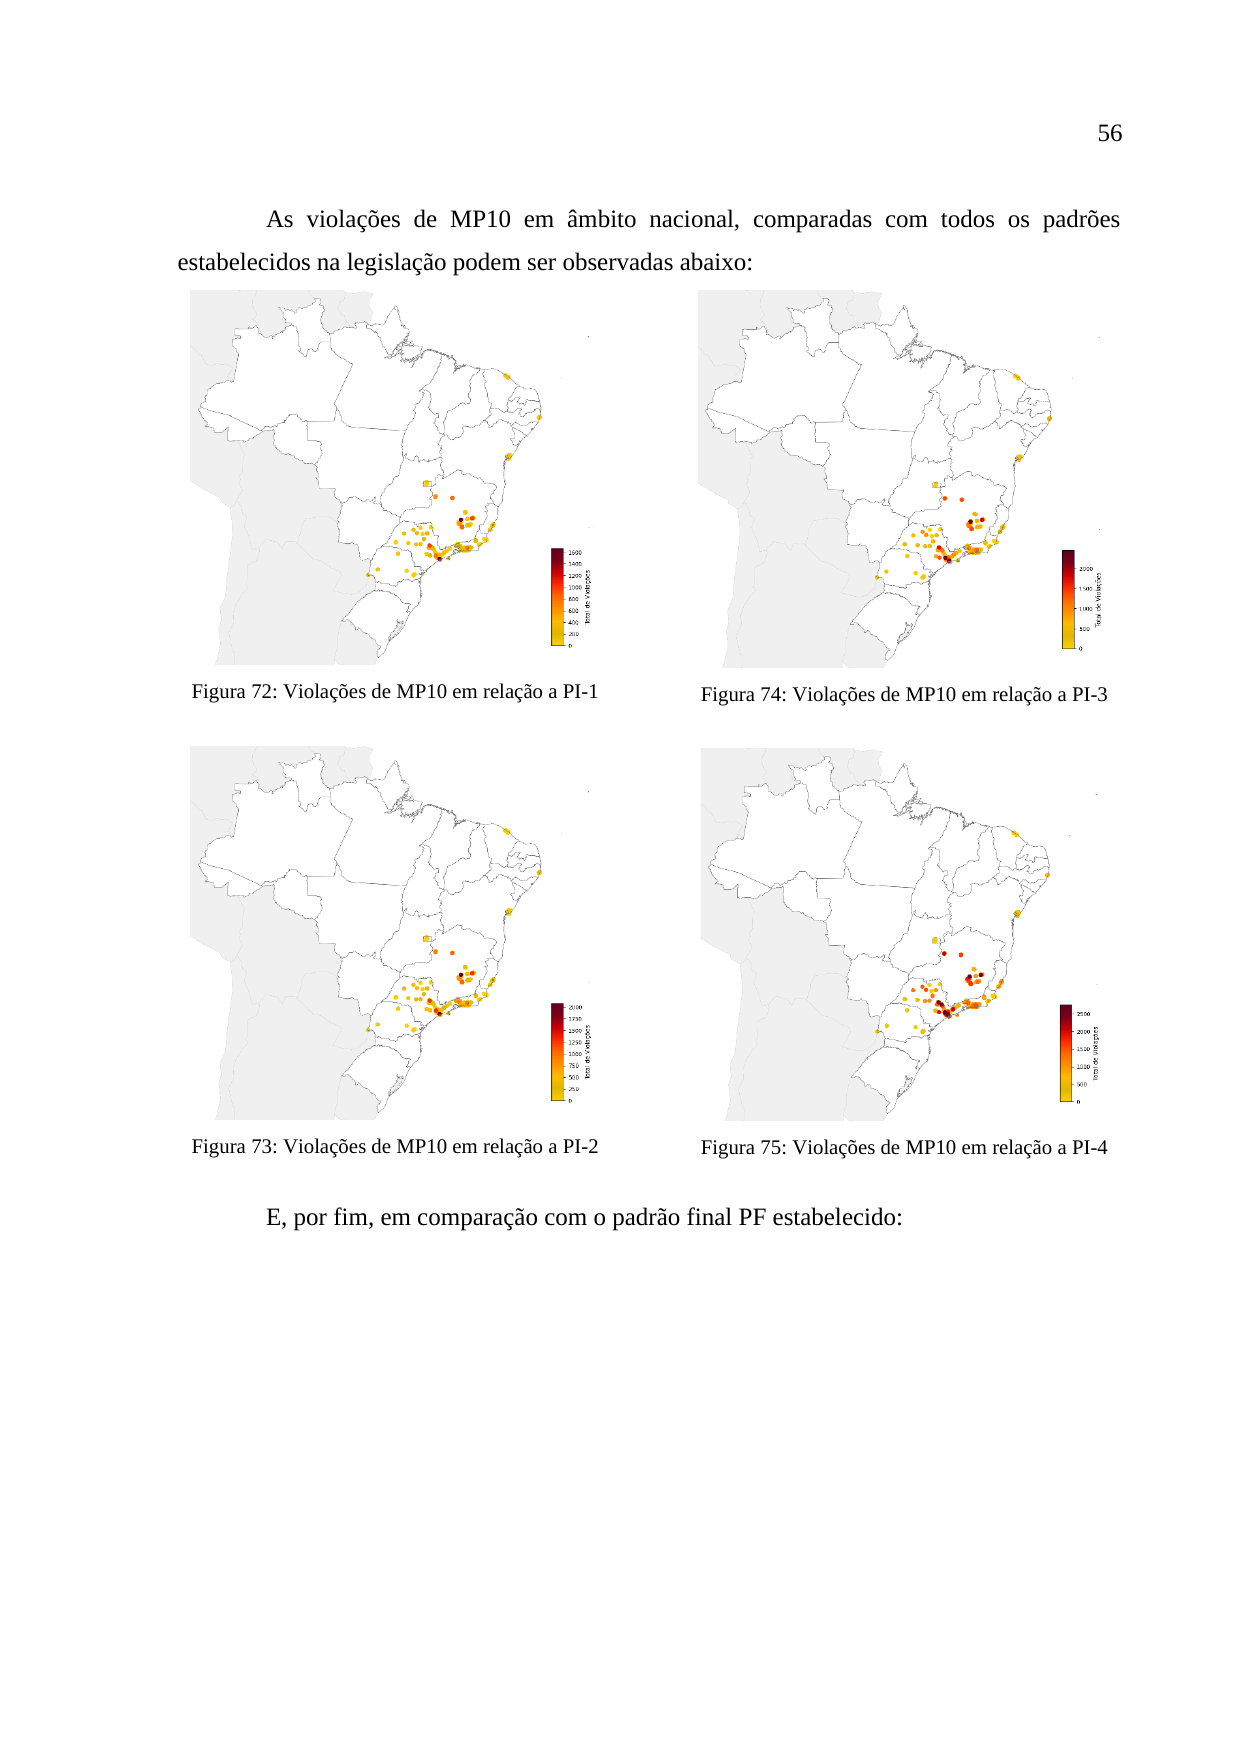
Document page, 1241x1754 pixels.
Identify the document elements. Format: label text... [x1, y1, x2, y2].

picture [697, 290, 1111, 668]
text E, por fim, em comparação com o padrão final PF estabelecido: [177, 1202, 1122, 1231]
picture [700, 748, 1108, 1121]
picture [190, 290, 600, 665]
text As violações de MP10 em âmbito nacional, comparadas com todos os padrões estabelecidos na legislação podem ser observadas abaixo: [177, 204, 1122, 276]
picture [190, 746, 600, 1120]
